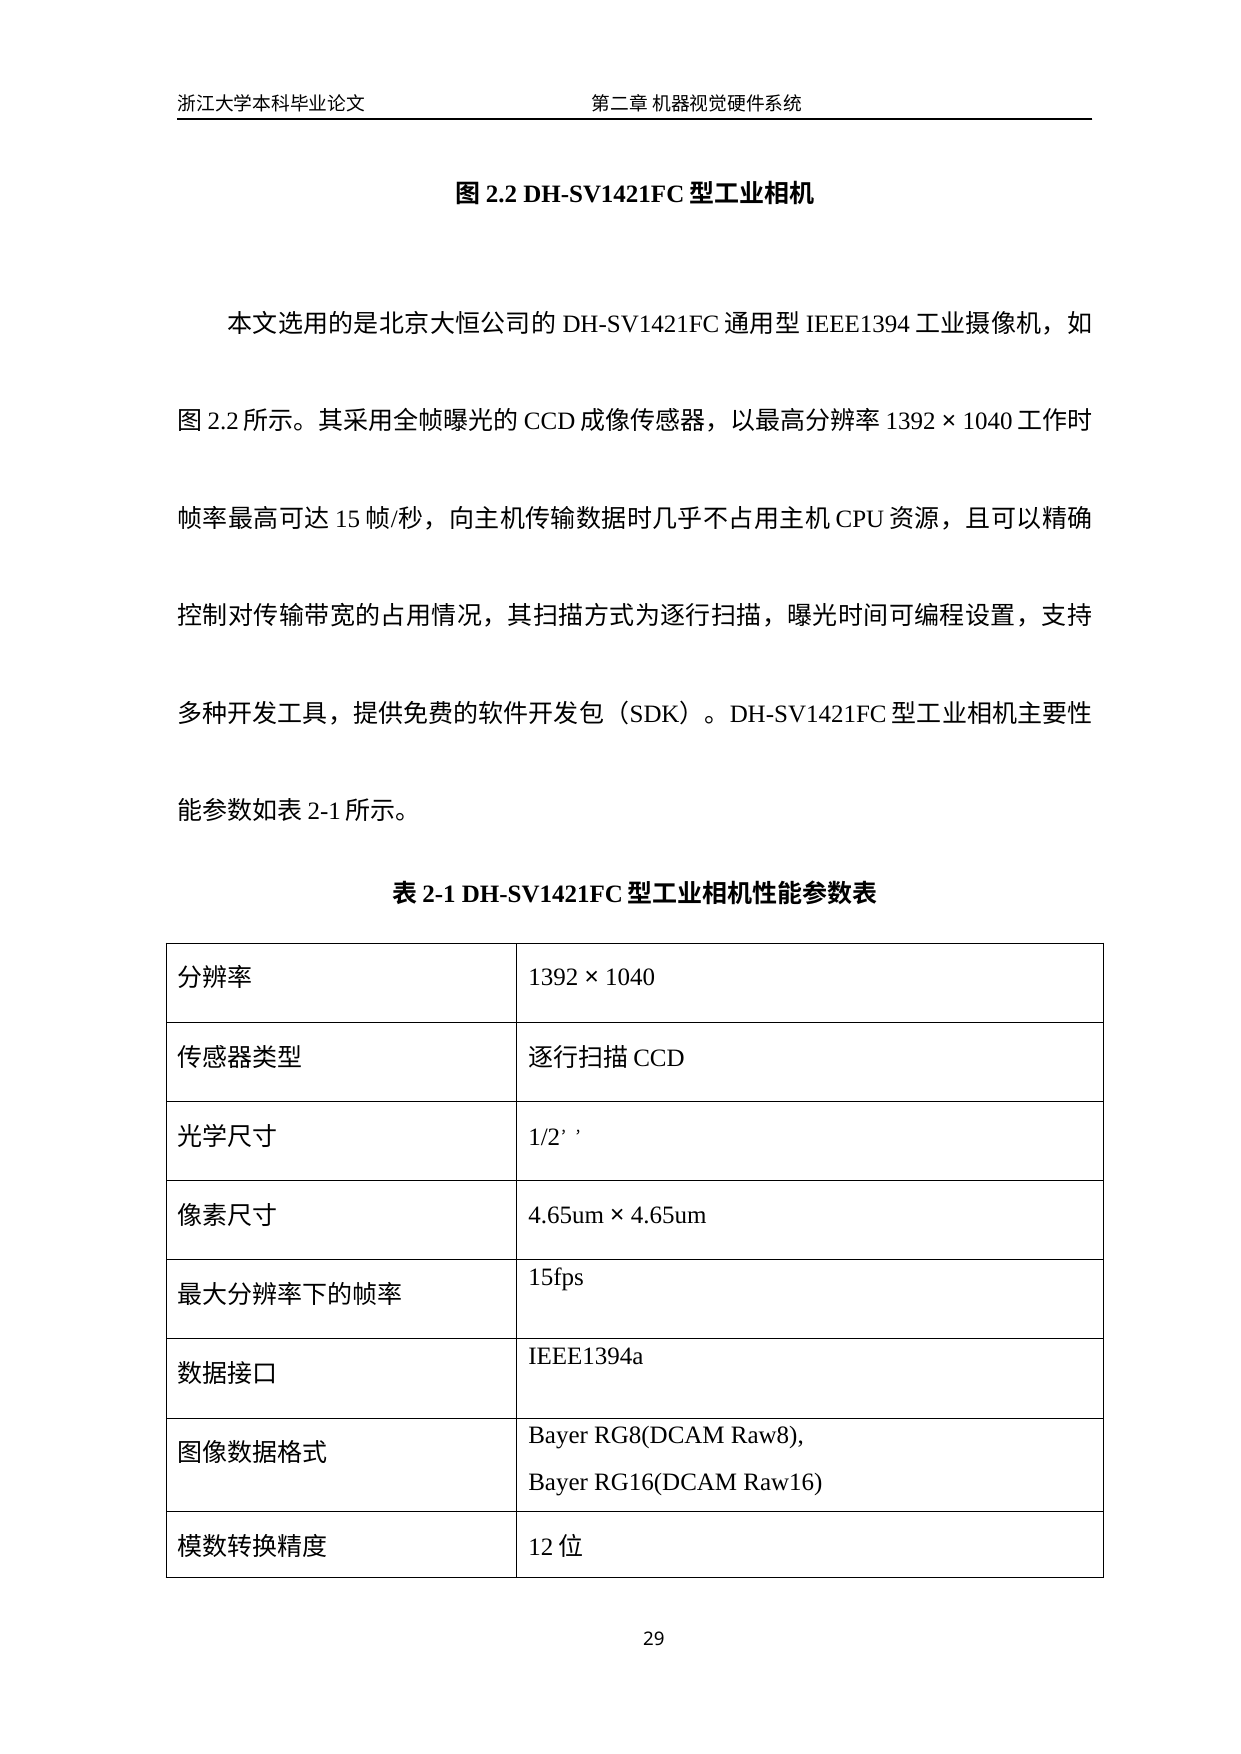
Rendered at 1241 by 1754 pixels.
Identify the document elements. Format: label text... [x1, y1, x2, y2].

table_cell IEEE1394a [517, 1339, 1103, 1417]
table_cell 像素尺寸 [167, 1181, 516, 1259]
table_cell 最大分辨率下的帧率 [167, 1260, 516, 1338]
table_cell 逐行扫描CCD [517, 1023, 1103, 1101]
table_cell 12位 [517, 1512, 1103, 1577]
text 表2-1 DH-SV1421FC型工业相机性能参数表 [177, 859, 1092, 924]
table_cell 15fps [517, 1260, 1103, 1338]
table_cell Bayer RG8(DCAM Raw8), Bayer RG16(DCAM Raw16) [517, 1419, 1103, 1511]
table_cell 模数转换精度 [167, 1512, 516, 1577]
table_header 1392 × 1040 [517, 944, 1103, 1022]
table_header 分辨率 [167, 944, 516, 1022]
table_cell 1/2，， [517, 1102, 1103, 1180]
table_cell 4.65um × 4.65um [517, 1181, 1103, 1259]
table_cell 数据接口 [167, 1339, 516, 1417]
text 本文选用的是北京大恒公司的DH-SV1421FC通用型IEEE1394工业摄像机，如图2.2所示。其采用全帧曝光的CCD成像传感器，以最高分辨率1392 × 1040工作时帧率最高可达15帧/秒，向主机传输数据时几乎不占用主机CPU资源，且可以精确控制对传输带宽的占用情况，其扫描方式为逐行扫描，曝光时间可编程设置，支持多种开发工具，提供免费的软件开发包（SDK）。DH-SV1421FC型工业相机主要性能参数如表2-1所示。 [177, 289, 1092, 841]
table_cell 传感器类型 [167, 1023, 516, 1101]
table_cell 光学尺寸 [167, 1102, 516, 1180]
table_cell 图像数据格式 [167, 1419, 516, 1511]
text 图2.2 DH-SV1421FC型工业相机 [177, 159, 1092, 224]
